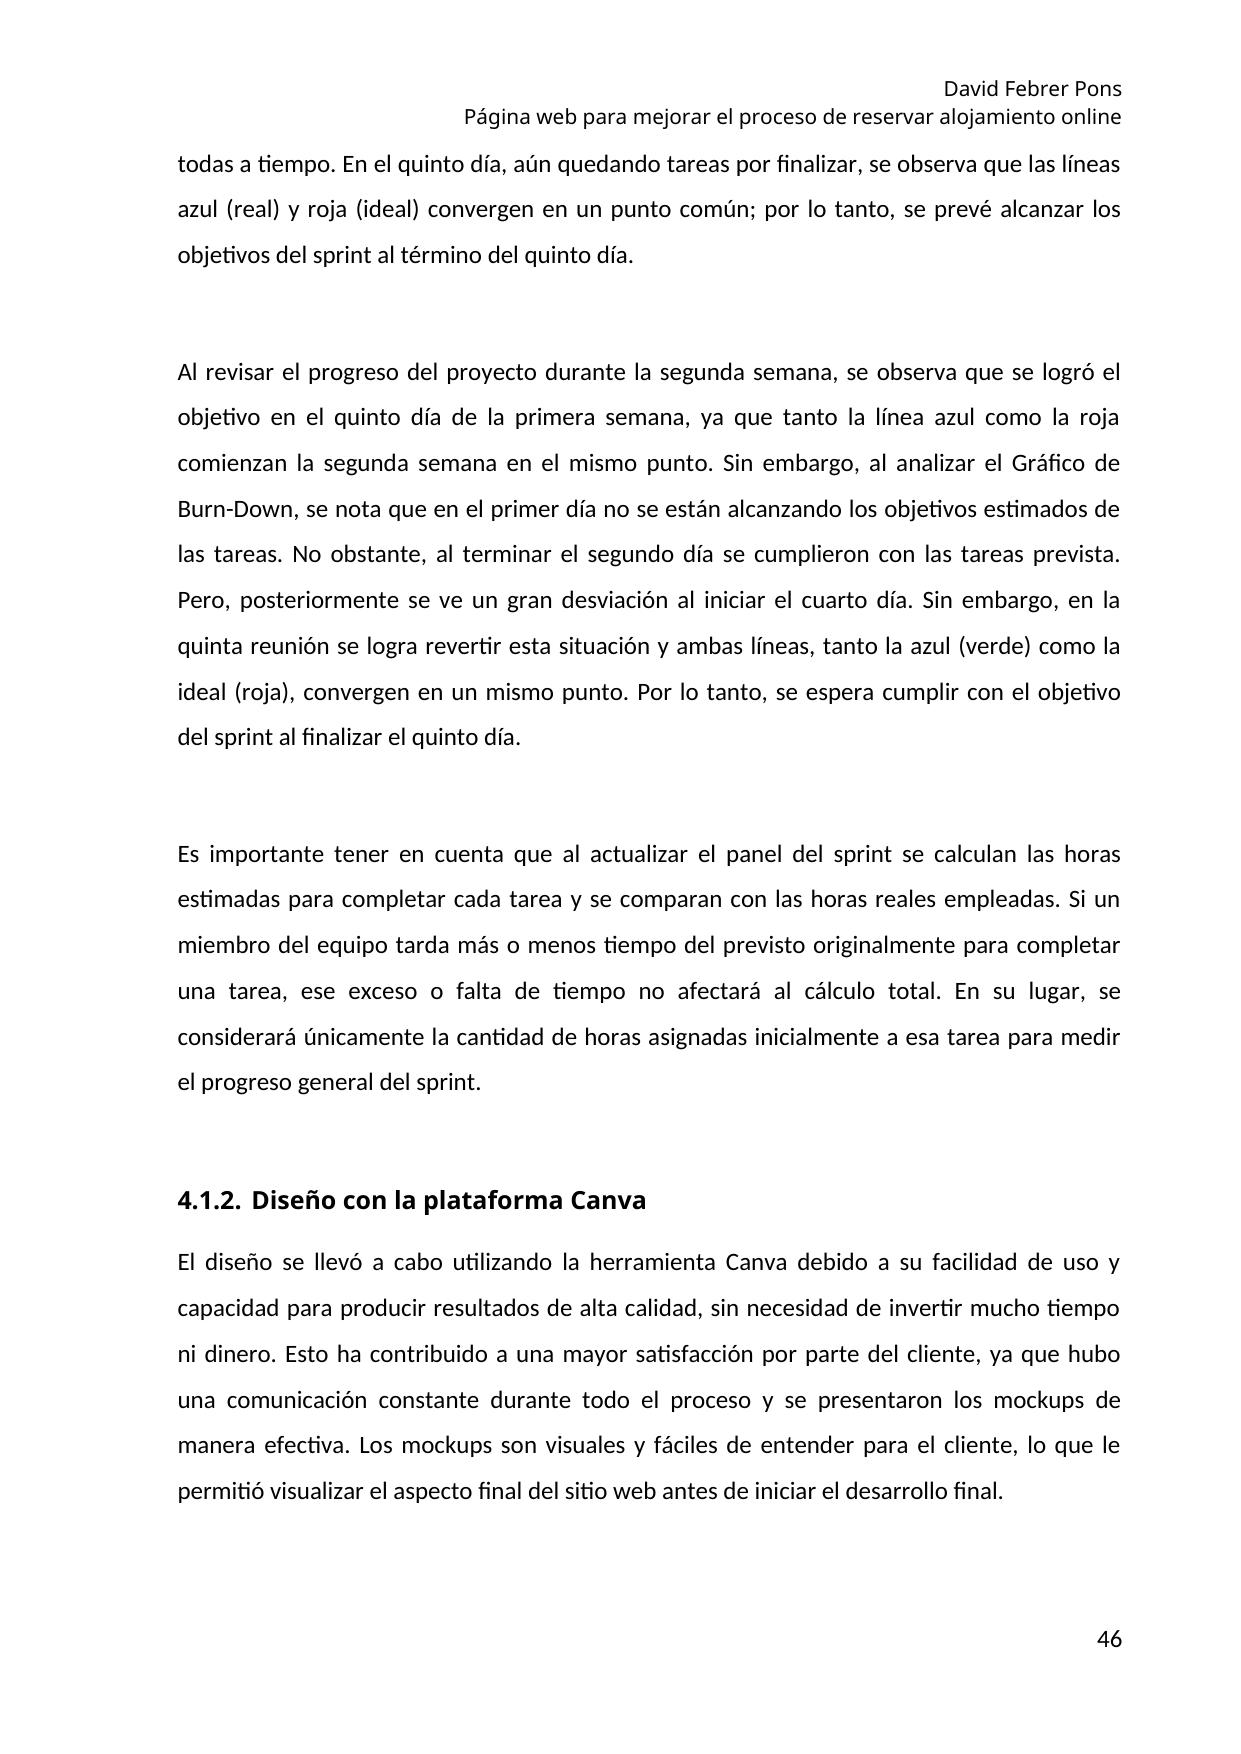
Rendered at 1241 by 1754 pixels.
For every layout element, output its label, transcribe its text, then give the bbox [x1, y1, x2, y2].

text Es importante tener en cuenta que al actualizar el panel del sprint se calculan las horas estimadas para completar cada tarea y se comparan con las horas reales empleadas. Si un miembro del equipo tarda más o menos tiempo del previsto originalmente para completar una tarea, ese exceso o falta de tiempo no afectará al cálculo total. En su lugar, se considerará únicamente la cantidad de horas asignadas inicialmente a esa tarea para medir el progreso general del sprint. [177, 838, 1122, 1097]
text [177, 148, 1122, 270]
text Al revisar el progreso del proyecto durante la segunda semana, se observa que se logró el objetivo en el quinto día de la primera semana, ya que tanto la línea azul como la roja comienzan la segunda semana en el mismo punto. Sin embargo, al analizar el Gráfico de Burn-Down, se nota que en el primer día no se están alcanzando los objetivos estimados de las tareas. No obstante, al terminar el segundo día se cumplieron con las tareas prevista. Pero, posteriormente se ve un gran desviación al iniciar el cuarto día. Sin embargo, en la quinta reunión se logra revertir esta situación y ambas líneas, tanto la azul (verde) como la ideal (roja), convergen en un mismo punto. Por lo tanto, se espera cumplir con el objetivo del sprint al finalizar el quinto día. [177, 356, 1122, 752]
subtitle Diseño con la plataforma Canva [177, 1183, 1122, 1217]
text El diseño se llevó a cabo utilizando la herramienta Canva debido a su facilidad de uso y capacidad para producir resultados de alta calidad, sin necesidad de invertir mucho tiempo ni dinero. Esto ha contribuido a una mayor satisfacción por parte del cliente, ya que hubo una comunicación constante durante todo el proceso y se presentaron los mockups de manera efectiva. Los mockups son visuales y fáciles de entender para el cliente, lo que le permitió visualizar el aspecto final del sitio web antes de iniciar el desarrollo final. [177, 1247, 1122, 1506]
